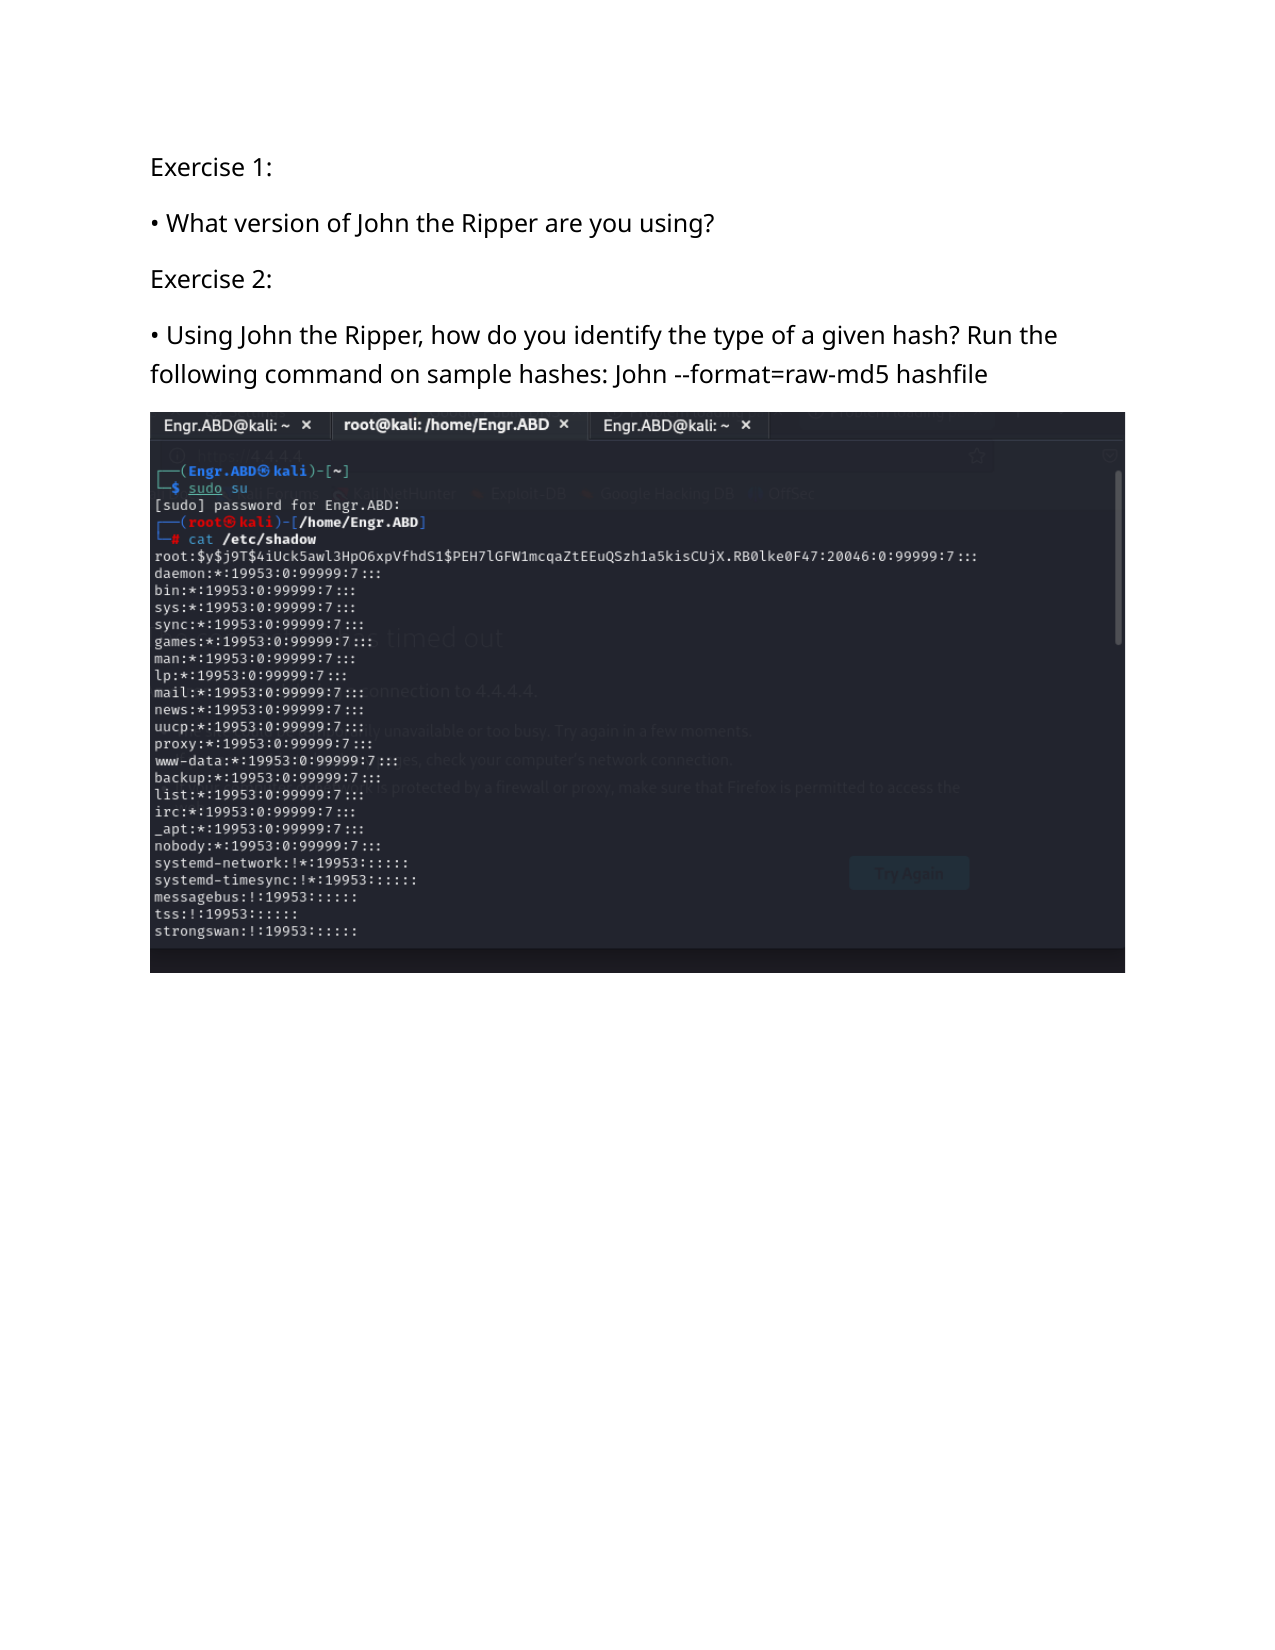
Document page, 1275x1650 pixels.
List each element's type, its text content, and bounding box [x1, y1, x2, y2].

text • Using John the Ripper, how do you identify the type of a given hash? Run the following command on sample hashes: John --format=raw-md5 hashfile [150, 317, 1125, 391]
text Exercise 2: [150, 262, 1125, 296]
picture [150, 412, 1125, 973]
text Exercise 1: [150, 150, 1125, 184]
text • What version of John the Ripper are you using? [150, 206, 1125, 240]
